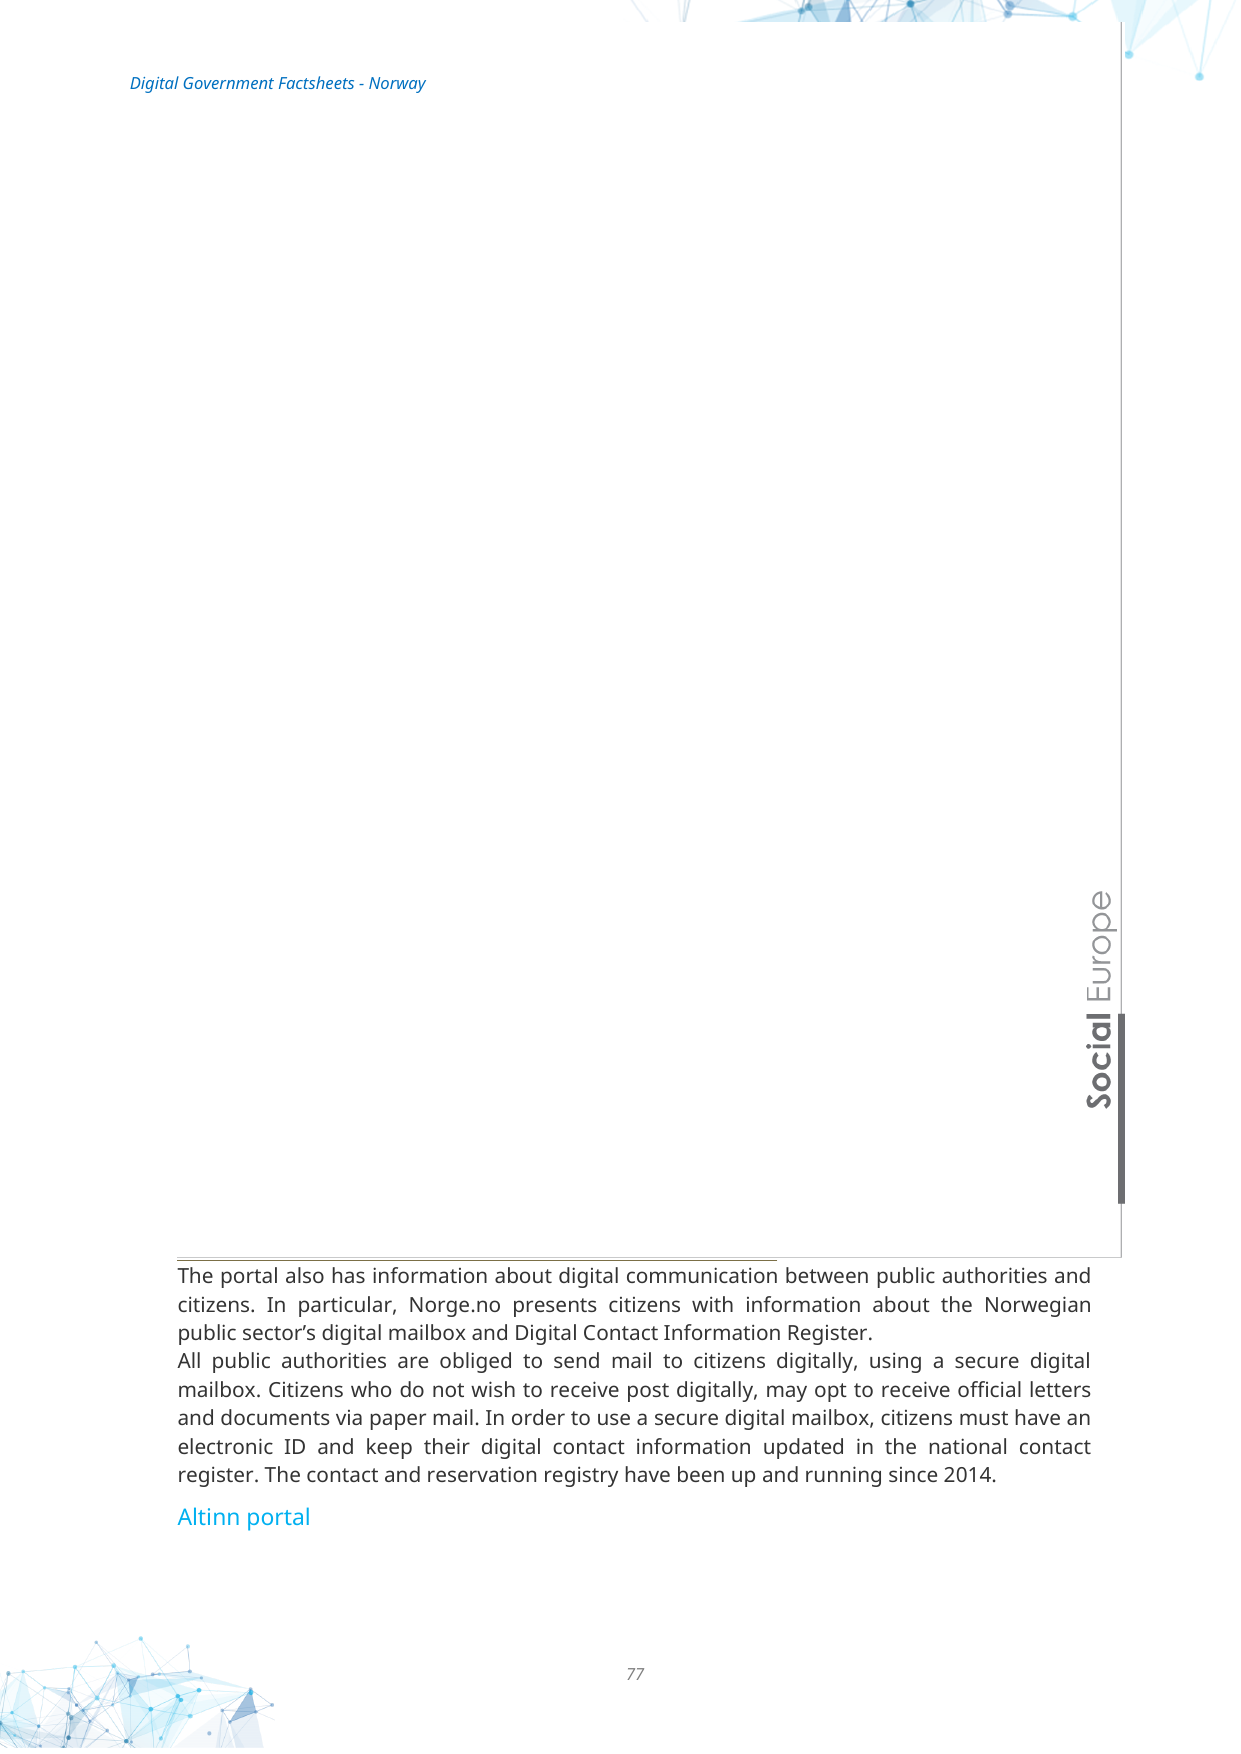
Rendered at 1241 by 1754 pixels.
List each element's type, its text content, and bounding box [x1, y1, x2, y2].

text All public authorities are obliged to send mail to citizens digitally, using a secure digital mailbox. Citizens who do not wish to receive post digitally, may opt to receive official letters and documents via paper mail. In order to use a secure digital mailbox, citizens must have an electronic ID and keep their digital contact information updated in the national contact register. The contact and reservation registry have been up and running since 2014. [177, 1347, 1092, 1489]
text The portal also has information about digital communication between public authorities and citizens. In particular, Norge.no presents citizens with information about the Norwegian public sector’s digital mailbox and Digital Contact Information Register. [177, 1261, 1092, 1347]
subtitle Altinn portal [177, 1501, 1092, 1532]
picture [177, 22, 1125, 1258]
